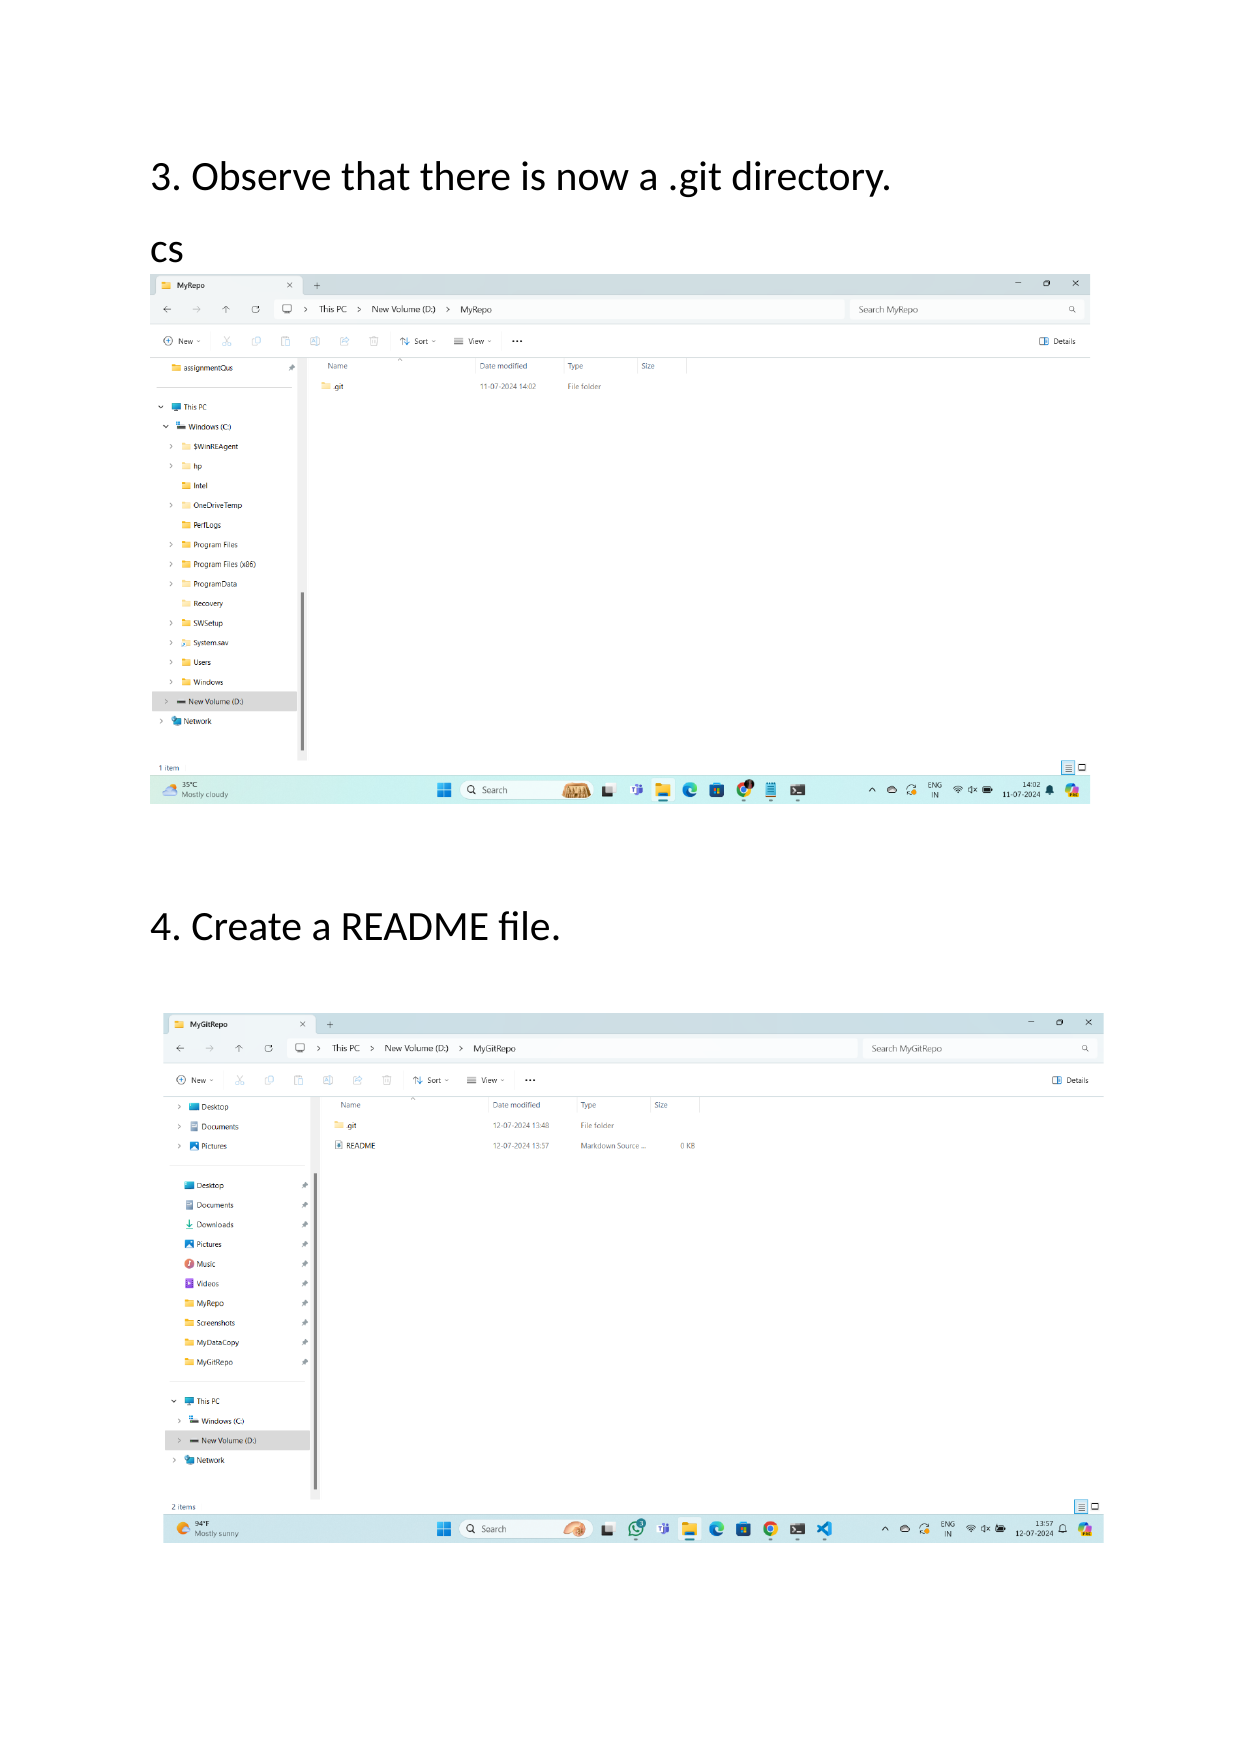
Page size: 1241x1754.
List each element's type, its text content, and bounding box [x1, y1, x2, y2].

list Create a README file. [150, 899, 1090, 950]
list Observe that there is now a .git directory. [150, 150, 1090, 201]
picture [150, 274, 1091, 804]
picture [163, 1013, 1104, 1543]
text cs [150, 222, 1090, 272]
